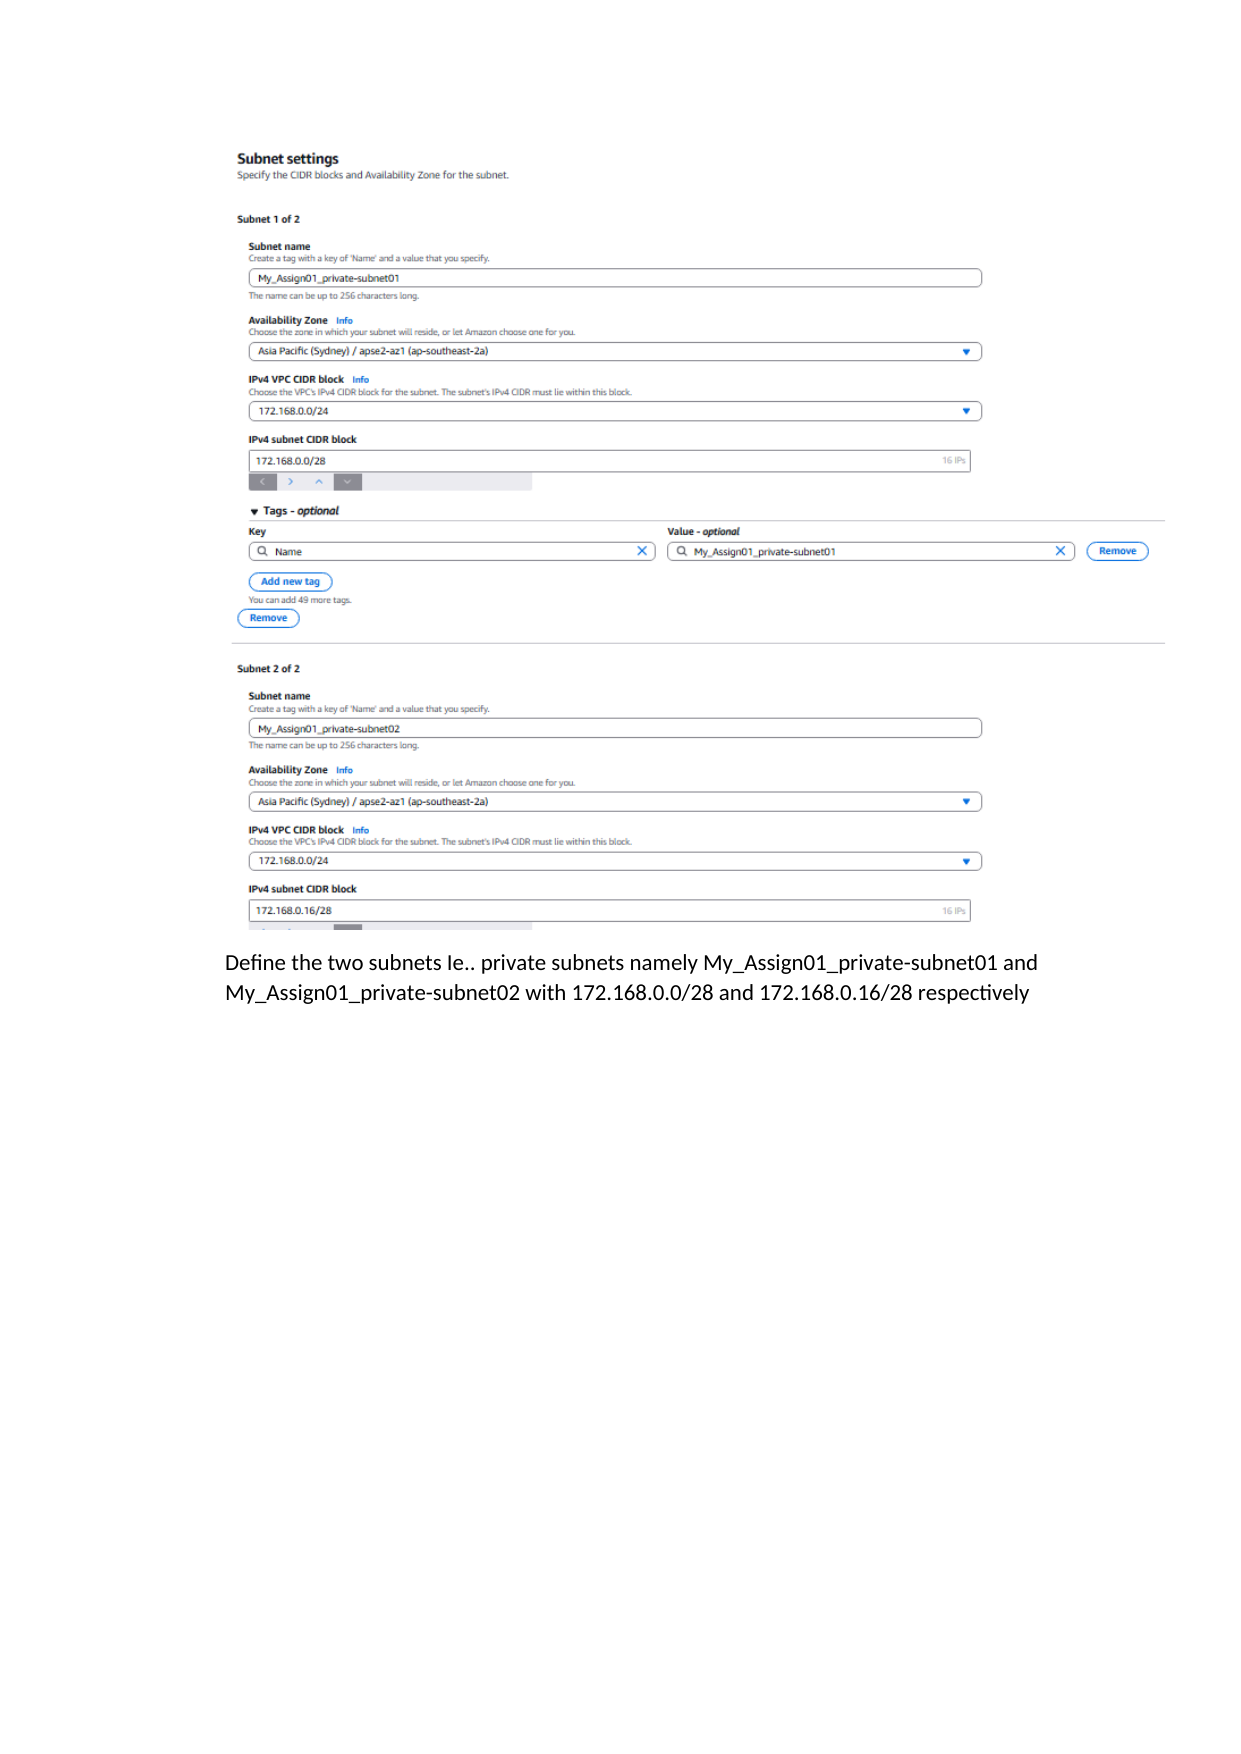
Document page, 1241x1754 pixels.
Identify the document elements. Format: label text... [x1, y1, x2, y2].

picture [225, 150, 1166, 930]
text Define the two subnets Ie.. private subnets namely My_Assign01_private-subnet01 and My_Assign01_private-subnet02 with 172.168.0.0/28 and 172.168.0.16/28 respectively [225, 948, 1090, 1006]
